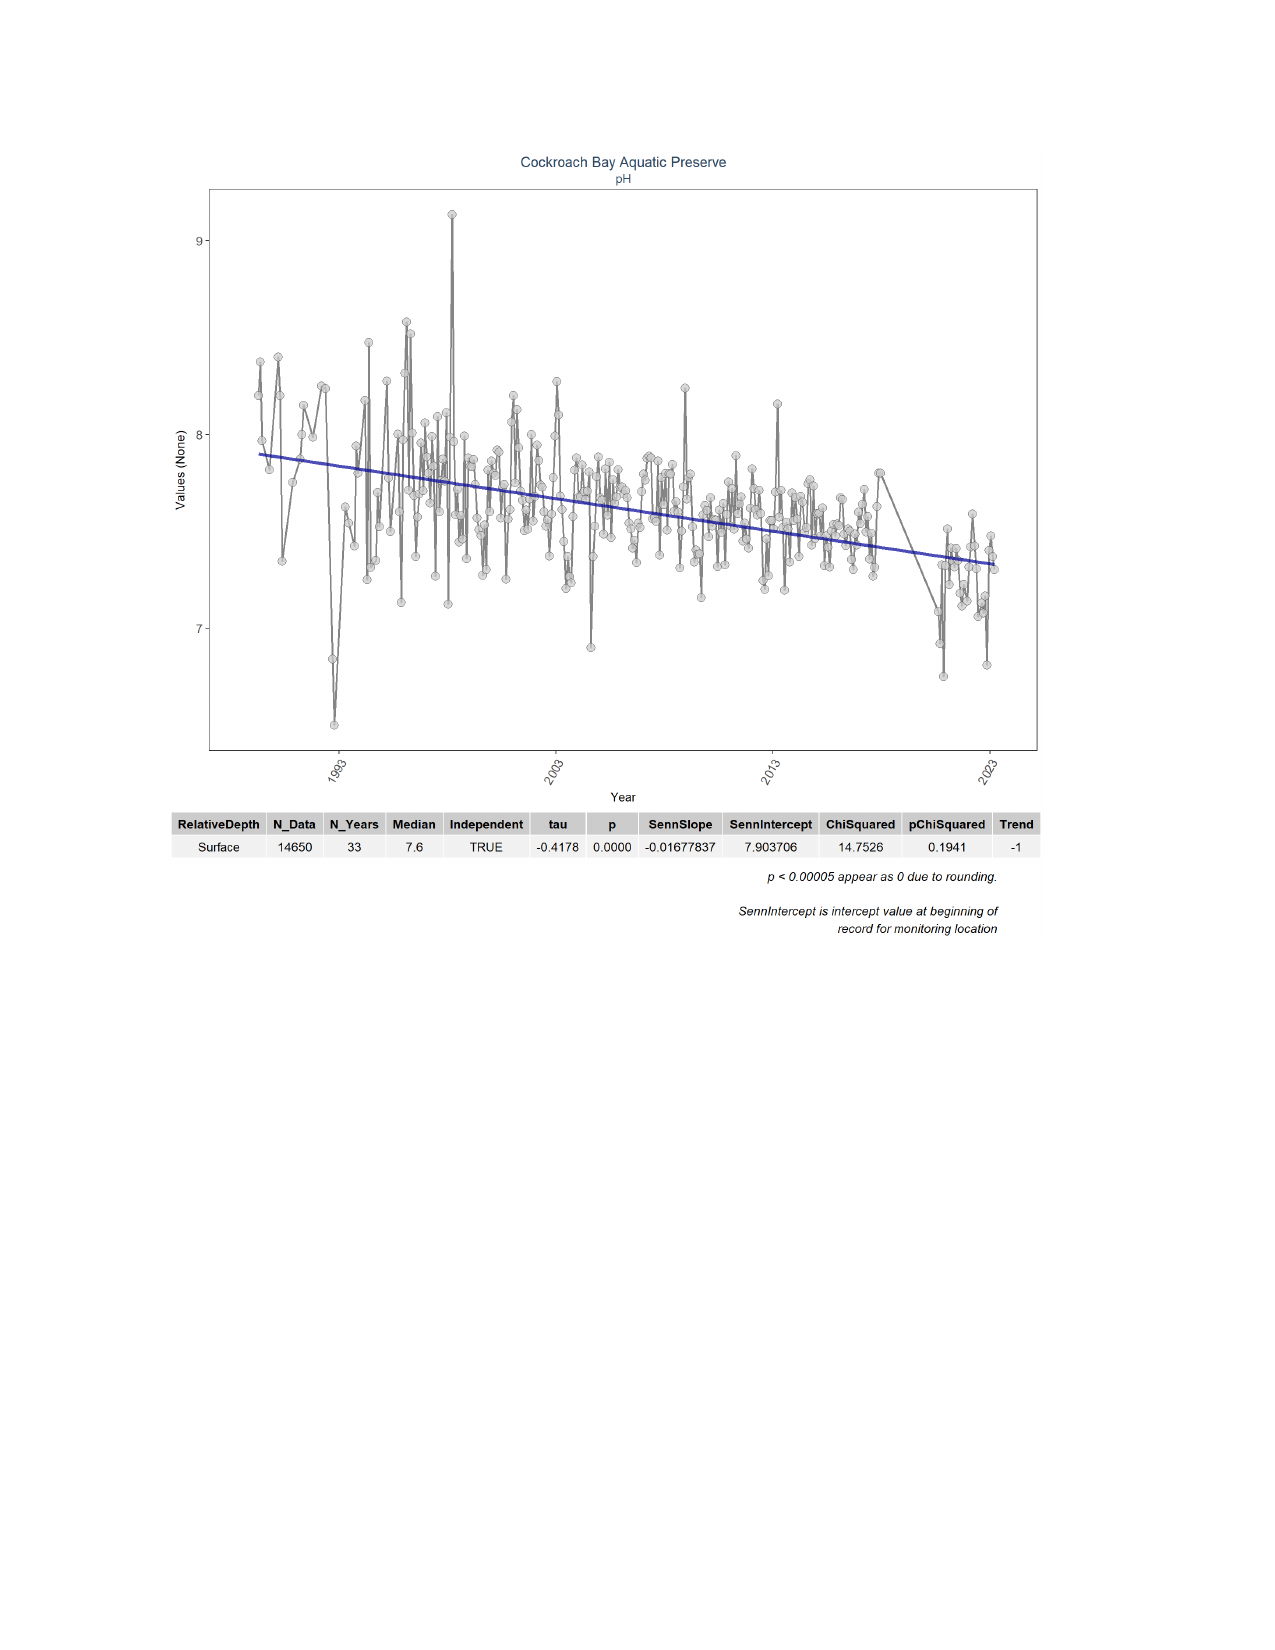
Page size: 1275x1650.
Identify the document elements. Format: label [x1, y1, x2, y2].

picture [168, 150, 1044, 938]
